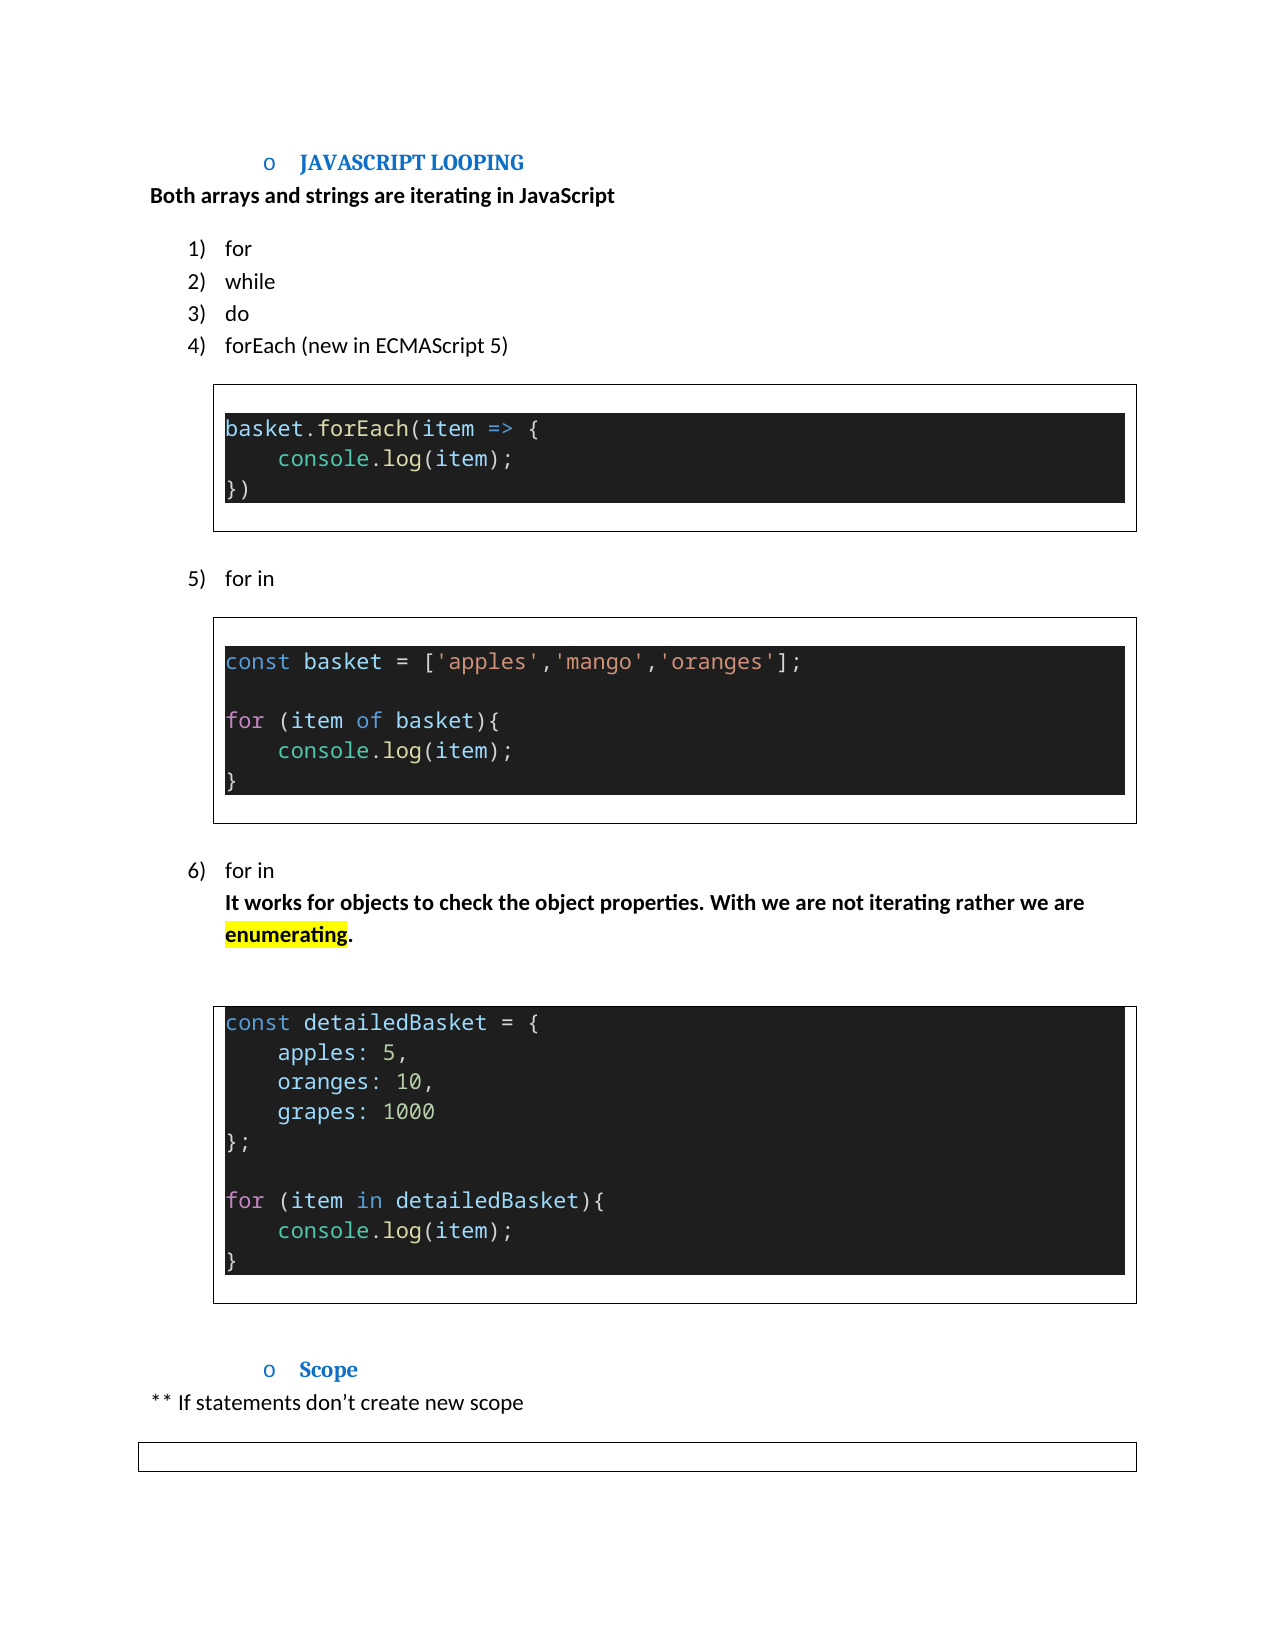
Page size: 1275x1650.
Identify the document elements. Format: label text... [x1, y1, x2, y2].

table_header const basket = ['apples','mango','oranges']; for (item of basket){ console.log(item); } [214, 618, 1136, 823]
table_header basket.forEach(item => { console.log(item); }) [214, 385, 1136, 531]
text Both arrays and strings are iterating in JavaScript [150, 182, 1125, 209]
list while [187, 267, 1125, 295]
subtitle Scope [262, 1357, 1125, 1384]
text ** If statements don’t create new scope [150, 1388, 1125, 1417]
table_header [139, 1443, 1136, 1471]
table_header const detailedBasket = { apples: 5, oranges: 10, grapes: 1000 }; for (item in detailedBasket){ console.log(item); } [214, 1007, 1136, 1303]
list for in [187, 564, 1125, 592]
list for [187, 234, 1125, 263]
subtitle JAVASCRIPT LOOPING [262, 150, 1125, 177]
list do [187, 299, 1125, 327]
list forEach (new in ECMAScript 5) [187, 331, 1125, 359]
list for in [187, 856, 1125, 884]
list It works for objects to check the object properties. With we are not iterating rather we are enumerating. [225, 888, 1125, 948]
